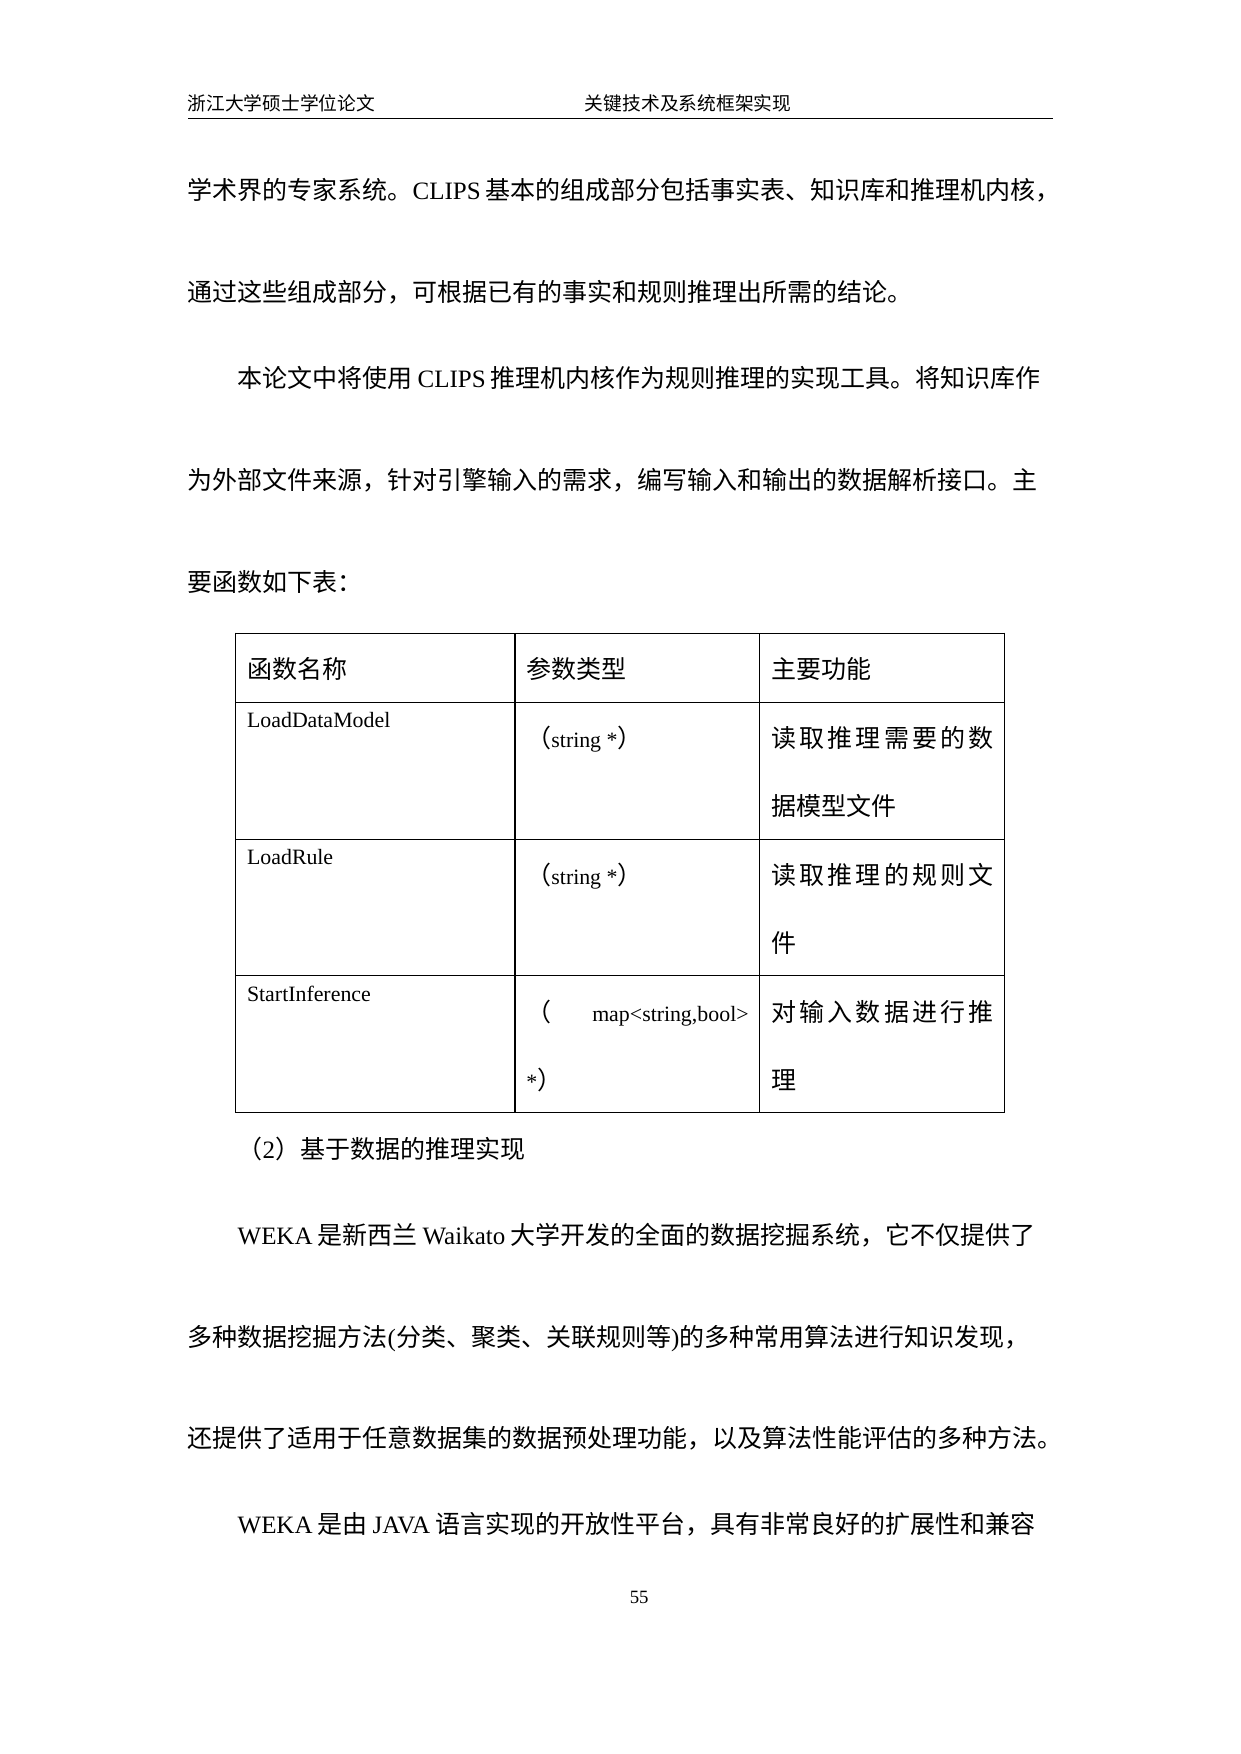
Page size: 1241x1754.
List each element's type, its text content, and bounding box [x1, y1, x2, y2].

table_cell （string *） [516, 703, 759, 838]
text 本论文中将使用CLIPS推理机内核作为规则推理的实现工具。将知识库作为外部文件来源，针对引擎输入的需求，编写输入和输出的数据解析接口。主要函数如下表： [187, 343, 1053, 614]
table_cell StartInference [236, 976, 514, 1112]
table_cell 读取推理的规则文件 [760, 840, 1004, 975]
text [187, 1489, 1053, 1557]
table_cell （string *） [516, 840, 759, 975]
table_cell 对输入数据进行推理 [760, 976, 1004, 1112]
table_cell （map<string,bool> *） [516, 976, 759, 1112]
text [187, 155, 1053, 325]
table_cell LoadDataModel [236, 703, 514, 838]
table_cell LoadRule [236, 840, 514, 975]
table_header 参数类型 [516, 634, 759, 702]
table_cell 读取推理需要的数据模型文件 [760, 703, 1004, 838]
text （2）基于数据的推理实现 [187, 1113, 1053, 1181]
text WEKA是新西兰Waikato大学开发的全面的数据挖掘系统，它不仅提供了多种数据挖掘方法(分类、聚类、关联规则等)的多种常用算法进行知识发现，还提供了适用于任意数据集的数据预处理功能，以及算法性能评估的多种方法。 [187, 1199, 1053, 1471]
table_header 函数名称 [236, 634, 514, 702]
table_header 主要功能 [760, 634, 1004, 702]
